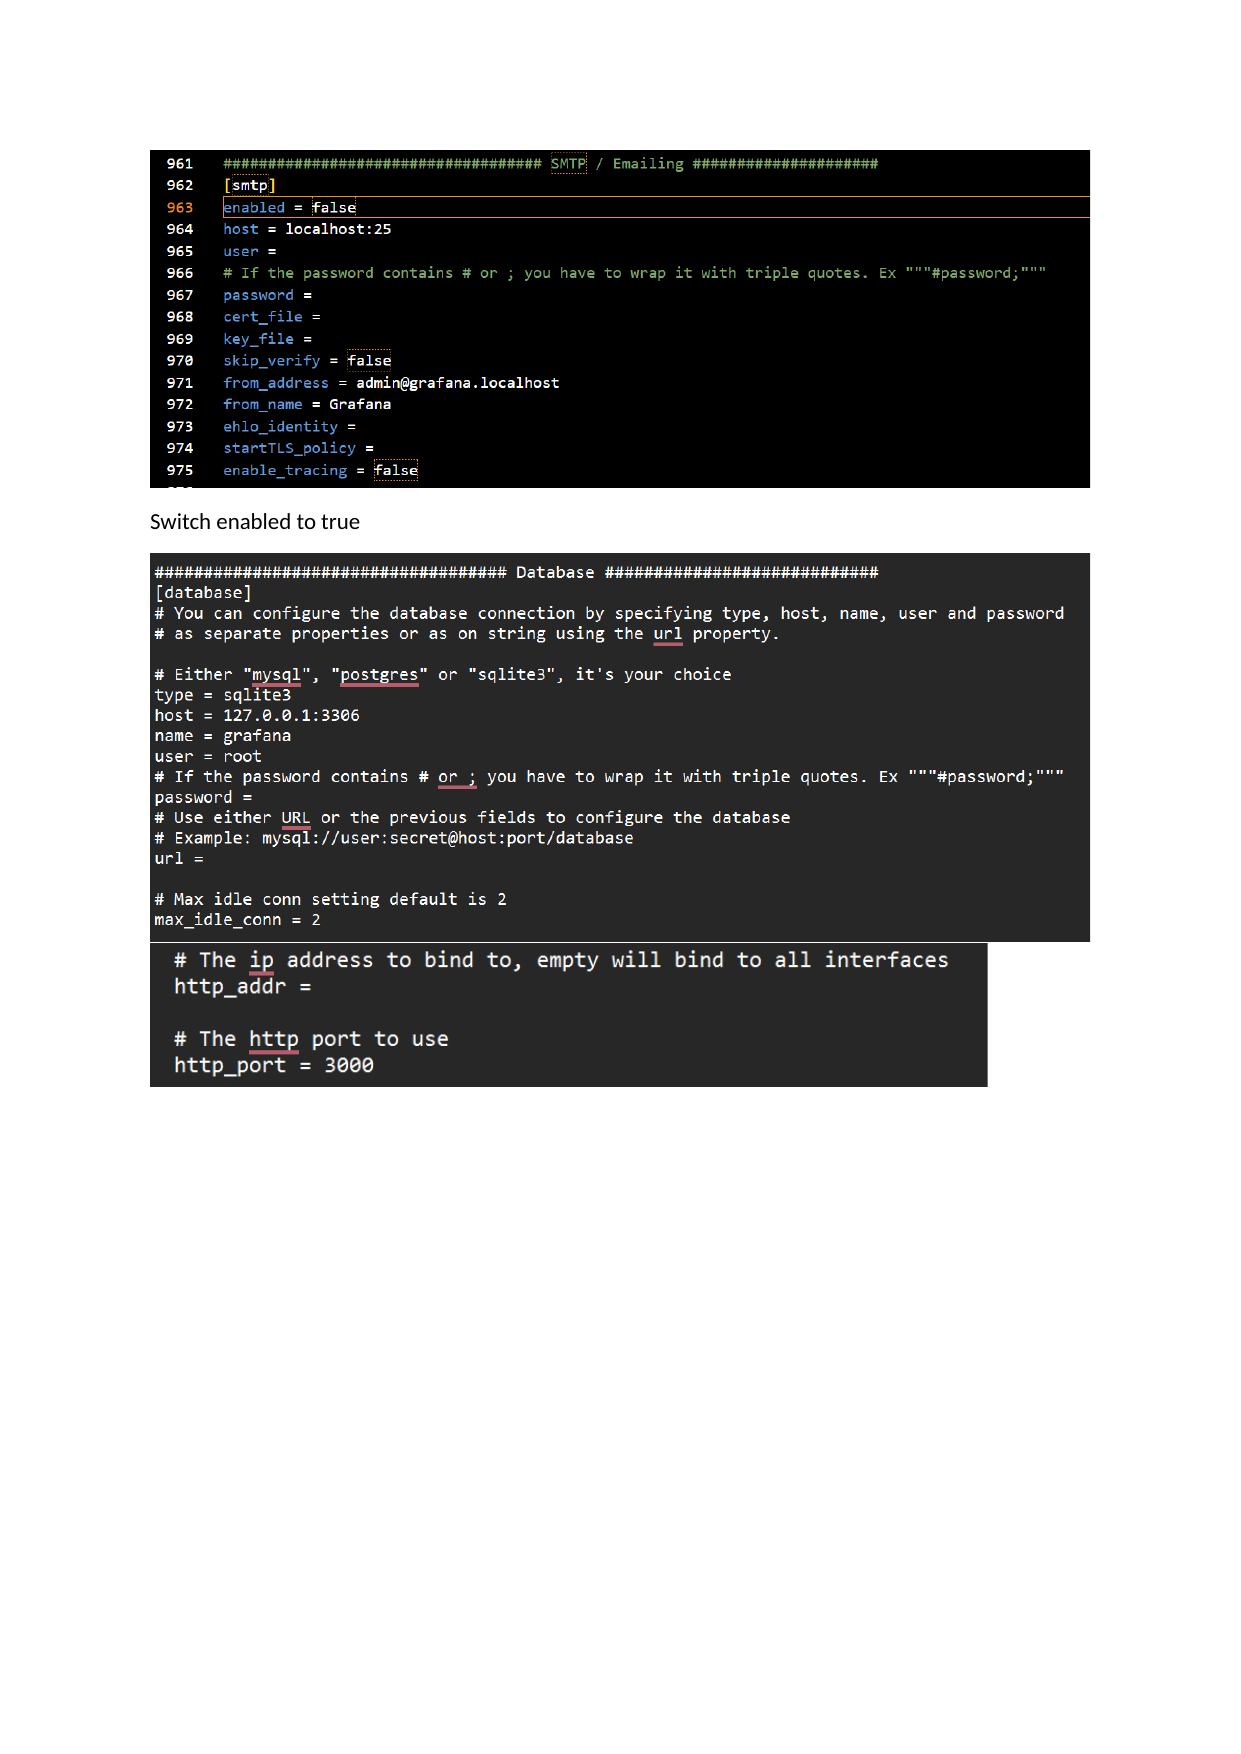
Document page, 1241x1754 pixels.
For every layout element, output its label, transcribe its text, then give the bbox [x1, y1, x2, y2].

picture [150, 553, 1091, 942]
picture [150, 150, 1091, 488]
picture [150, 943, 988, 1087]
text Switch enabled to true [150, 507, 1090, 535]
